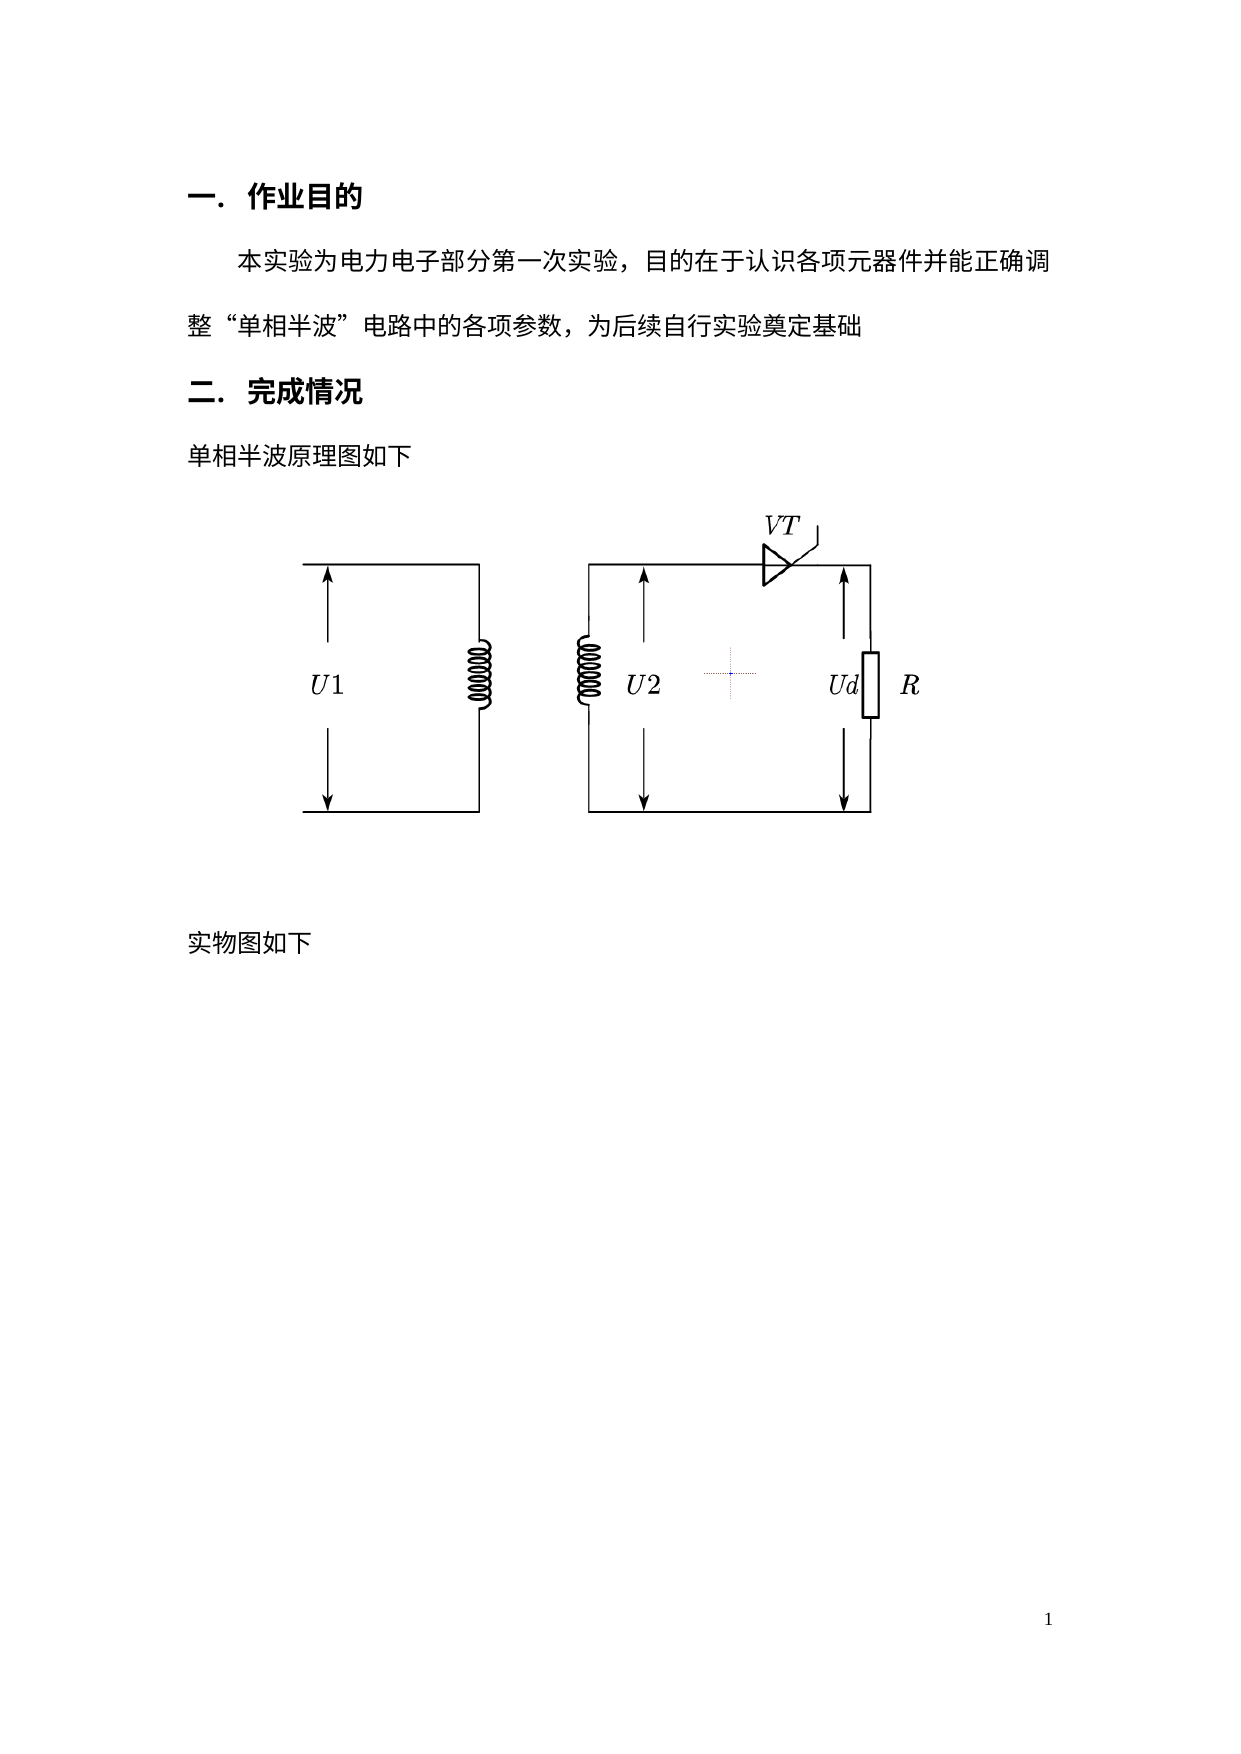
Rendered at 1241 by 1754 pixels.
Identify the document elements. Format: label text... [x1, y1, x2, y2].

text 实物图如下 [187, 909, 1053, 974]
list 完成情况 [187, 357, 1053, 422]
text 单相半波原理图如下 [187, 422, 1053, 487]
list 作业目的 [187, 162, 1053, 227]
picture [187, 487, 1053, 890]
text 本实验为电力电子部分第一次实验，目的在于认识各项元器件并能正确调整“单相半波”电路中的各项参数，为后续自行实验奠定基础 [187, 227, 1053, 357]
